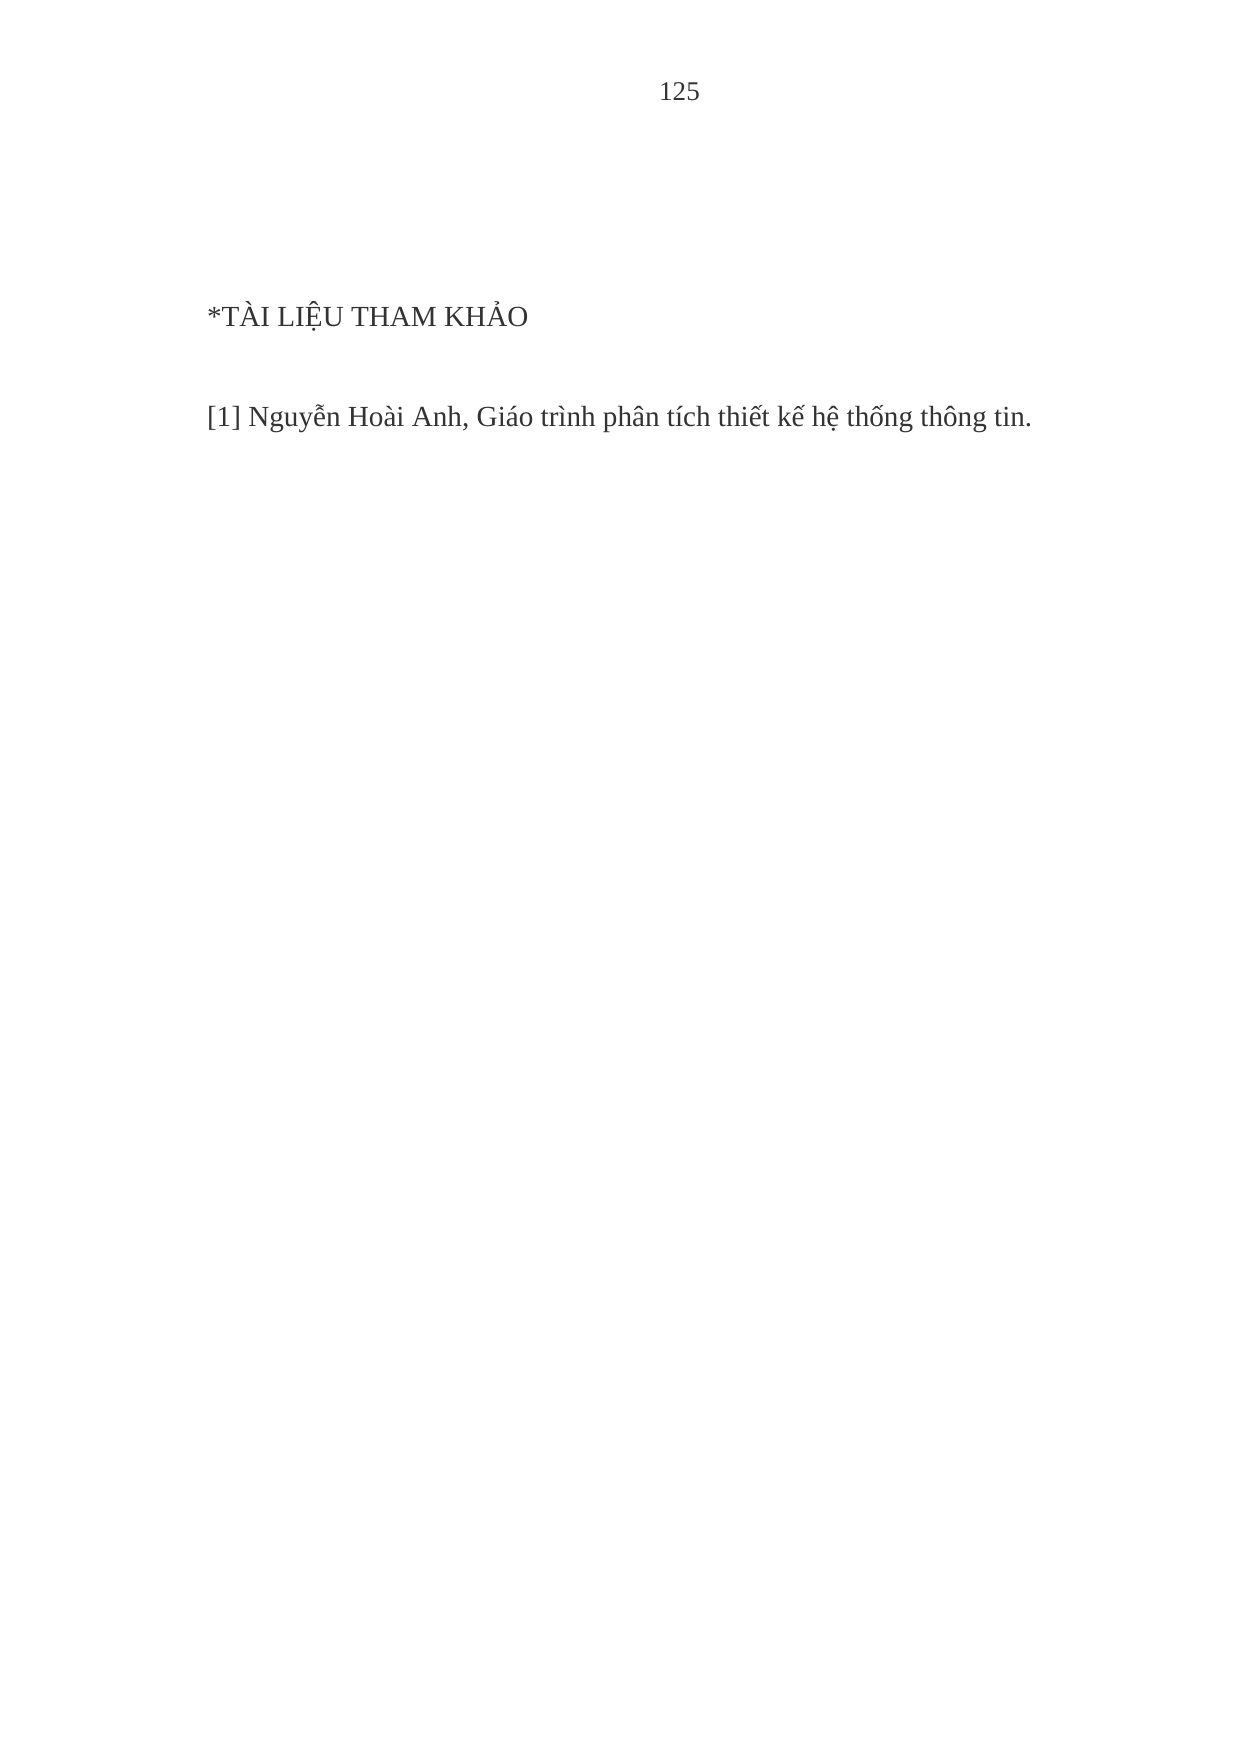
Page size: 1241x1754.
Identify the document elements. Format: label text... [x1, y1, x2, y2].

text [1] Nguyễn Hoài Anh, Giáo trình phân tích thiết kế hệ thống thông tin. [207, 399, 1152, 433]
text *TÀI LIỆU THAM KHẢO [207, 299, 1152, 332]
